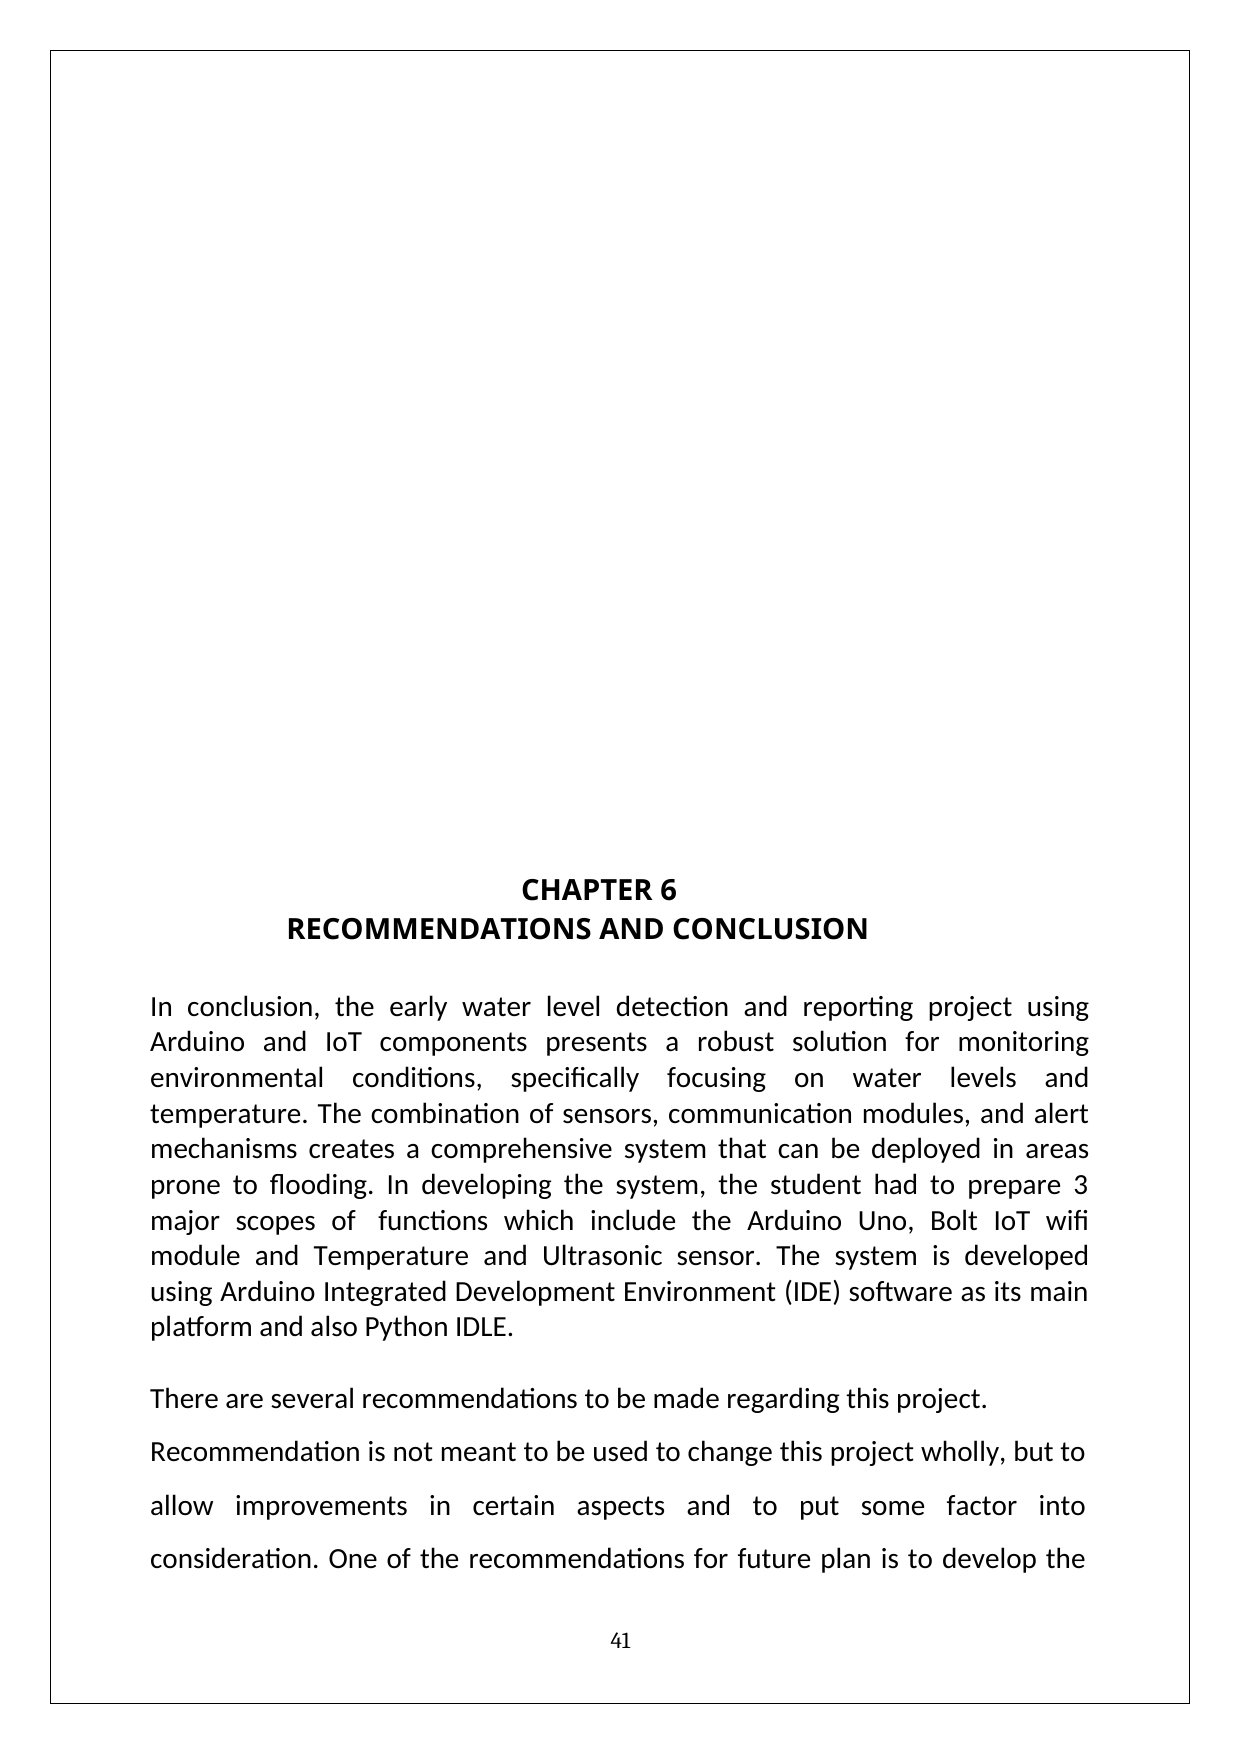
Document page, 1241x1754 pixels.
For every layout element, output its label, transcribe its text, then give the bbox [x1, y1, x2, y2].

text CHAPTER 6 [150, 869, 1090, 908]
text RECOMMENDATIONS AND CONCLUSION [150, 908, 1090, 948]
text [150, 1433, 1087, 1576]
text In conclusion, the early water level detection and reporting project using Arduino and IoT components presents a robust solution for monitoring environmental conditions, specifically focusing on water levels and temperature. The combination of sensors, communication modules, and alert mechanisms creates a comprehensive system that can be deployed in areas prone to flooding. In developing the system, the student had to prepare 3 major scopes of functions which include the Arduino Uno, Bolt IoT wifi module and Temperature and Ultrasonic sensor. The system is developed using Arduino Integrated Development Environment (IDE) software as its main platform and also Python IDLE. [150, 988, 1090, 1344]
text There are several recommendations to be made regarding this project. [150, 1380, 1087, 1415]
